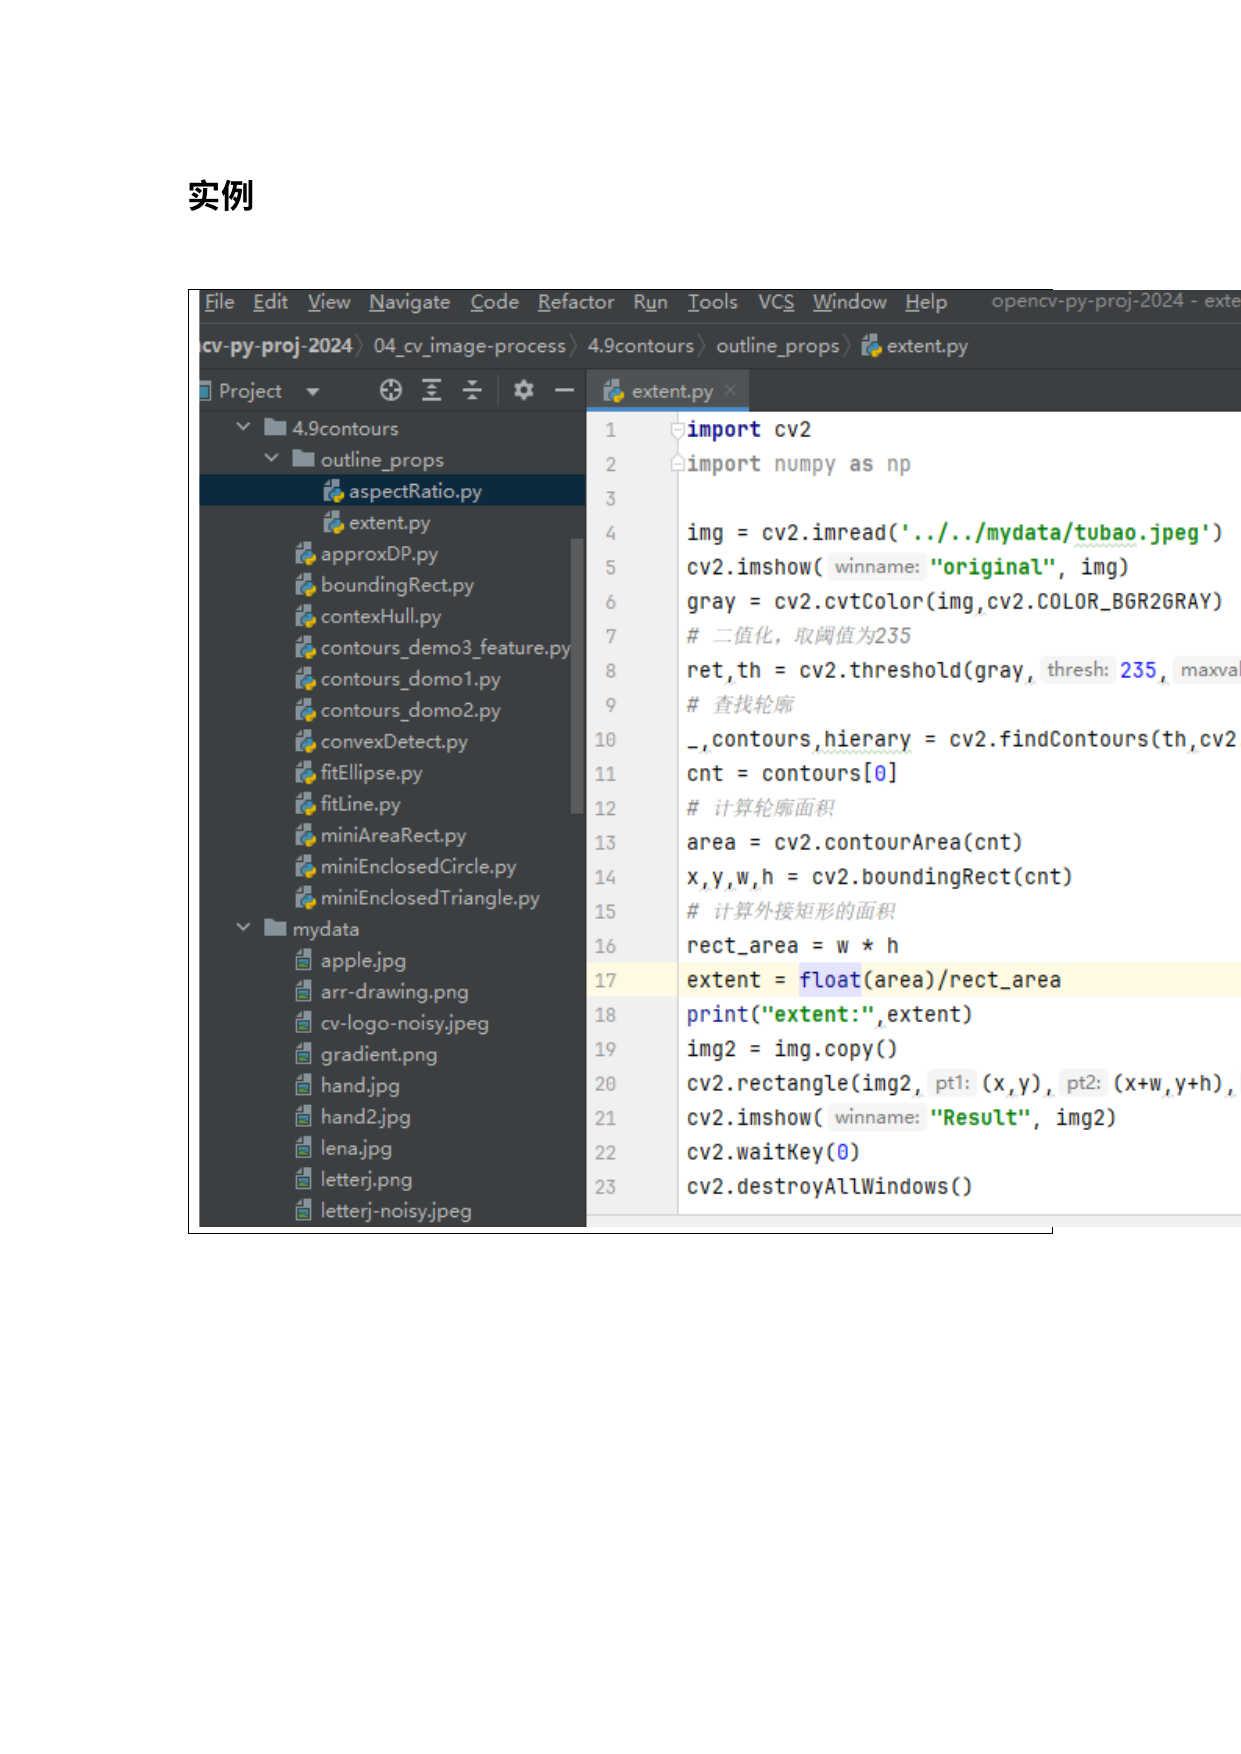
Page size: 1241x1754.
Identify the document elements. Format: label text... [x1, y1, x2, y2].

picture [199, 290, 1241, 1227]
table_header [189, 290, 1052, 1233]
subtitle 实例 [187, 162, 1053, 227]
